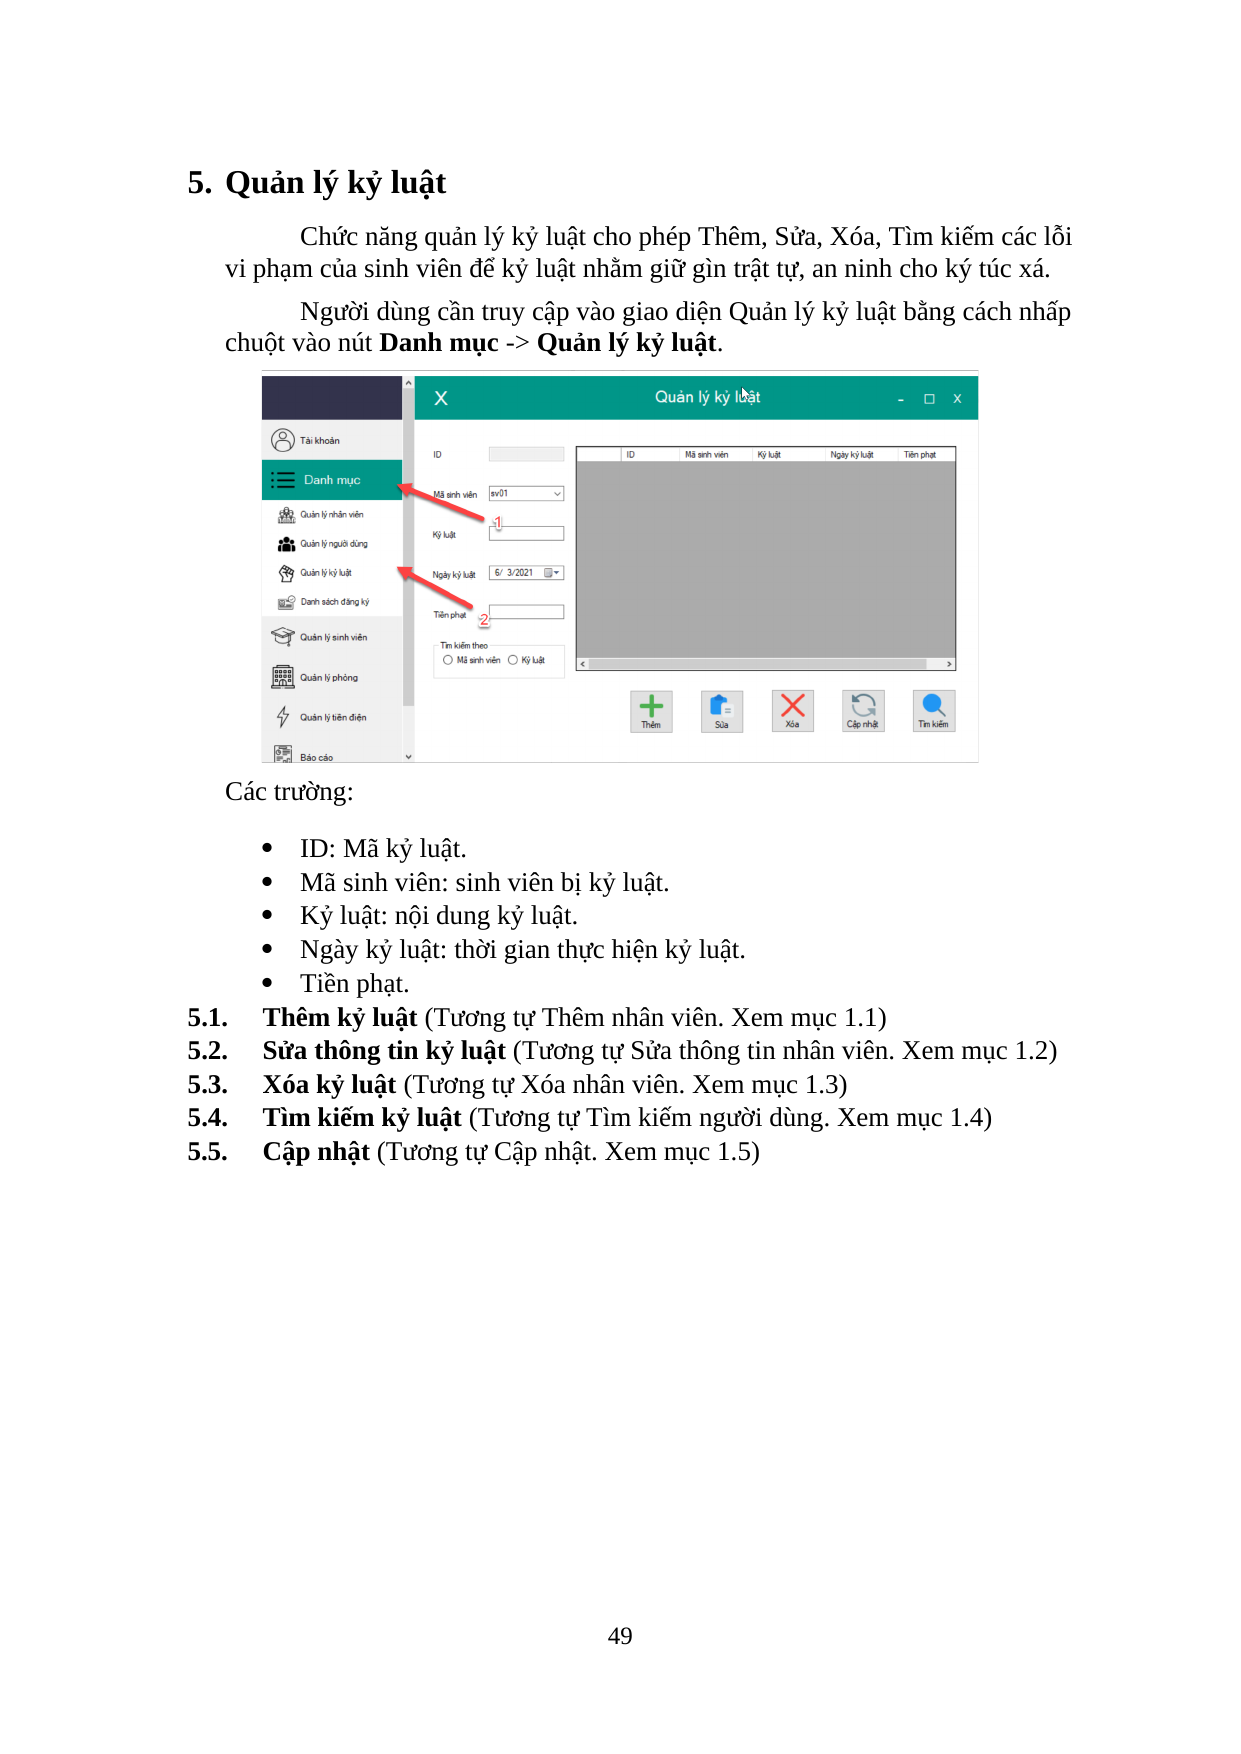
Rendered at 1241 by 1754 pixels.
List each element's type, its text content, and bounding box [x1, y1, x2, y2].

list Kỷ luật: nội dung kỷ luật. [262, 899, 1090, 931]
picture [261, 370, 979, 763]
list Tiền phạt. [262, 967, 1090, 998]
list Cập nhật (Tương tự Cập nhật. Xem mục 1.5) [187, 1135, 1090, 1166]
list Các trường: [225, 775, 1090, 806]
list Quản lý kỷ luật [187, 162, 1090, 201]
list ID: Mã kỷ luật. [262, 832, 1090, 863]
list Thêm kỷ luật (Tương tự Thêm nhân viên. Xem mục 1.1) [187, 1001, 1090, 1032]
list Ngày kỷ luật: thời gian thực hiện kỷ luật. [262, 933, 1090, 964]
text Người dùng cần truy cập vào giao diện Quản lý kỷ luật bằng cách nhấp chuột vào nút Danh mục -> Quản lý kỷ luật. [225, 295, 1090, 358]
list Sửa thông tin kỷ luật (Tương tự Sửa thông tin nhân viên. Xem mục 1.2) [187, 1034, 1090, 1065]
list Tìm kiếm kỷ luật (Tương tự Tìm kiếm người dùng. Xem mục 1.4) [187, 1101, 1090, 1132]
list Xóa kỷ luật (Tương tự Xóa nhân viên. Xem mục 1.3) [187, 1068, 1090, 1099]
list Mã sinh viên: sinh viên bị kỷ luật. [262, 866, 1090, 897]
text Chức năng quản lý kỷ luật cho phép Thêm, Sửa, Xóa, Tìm kiếm các lỗi vi phạm của sinh viên để kỷ luật nhằm giữ gìn trật tự, an ninh cho ký túc xá. [225, 221, 1090, 283]
